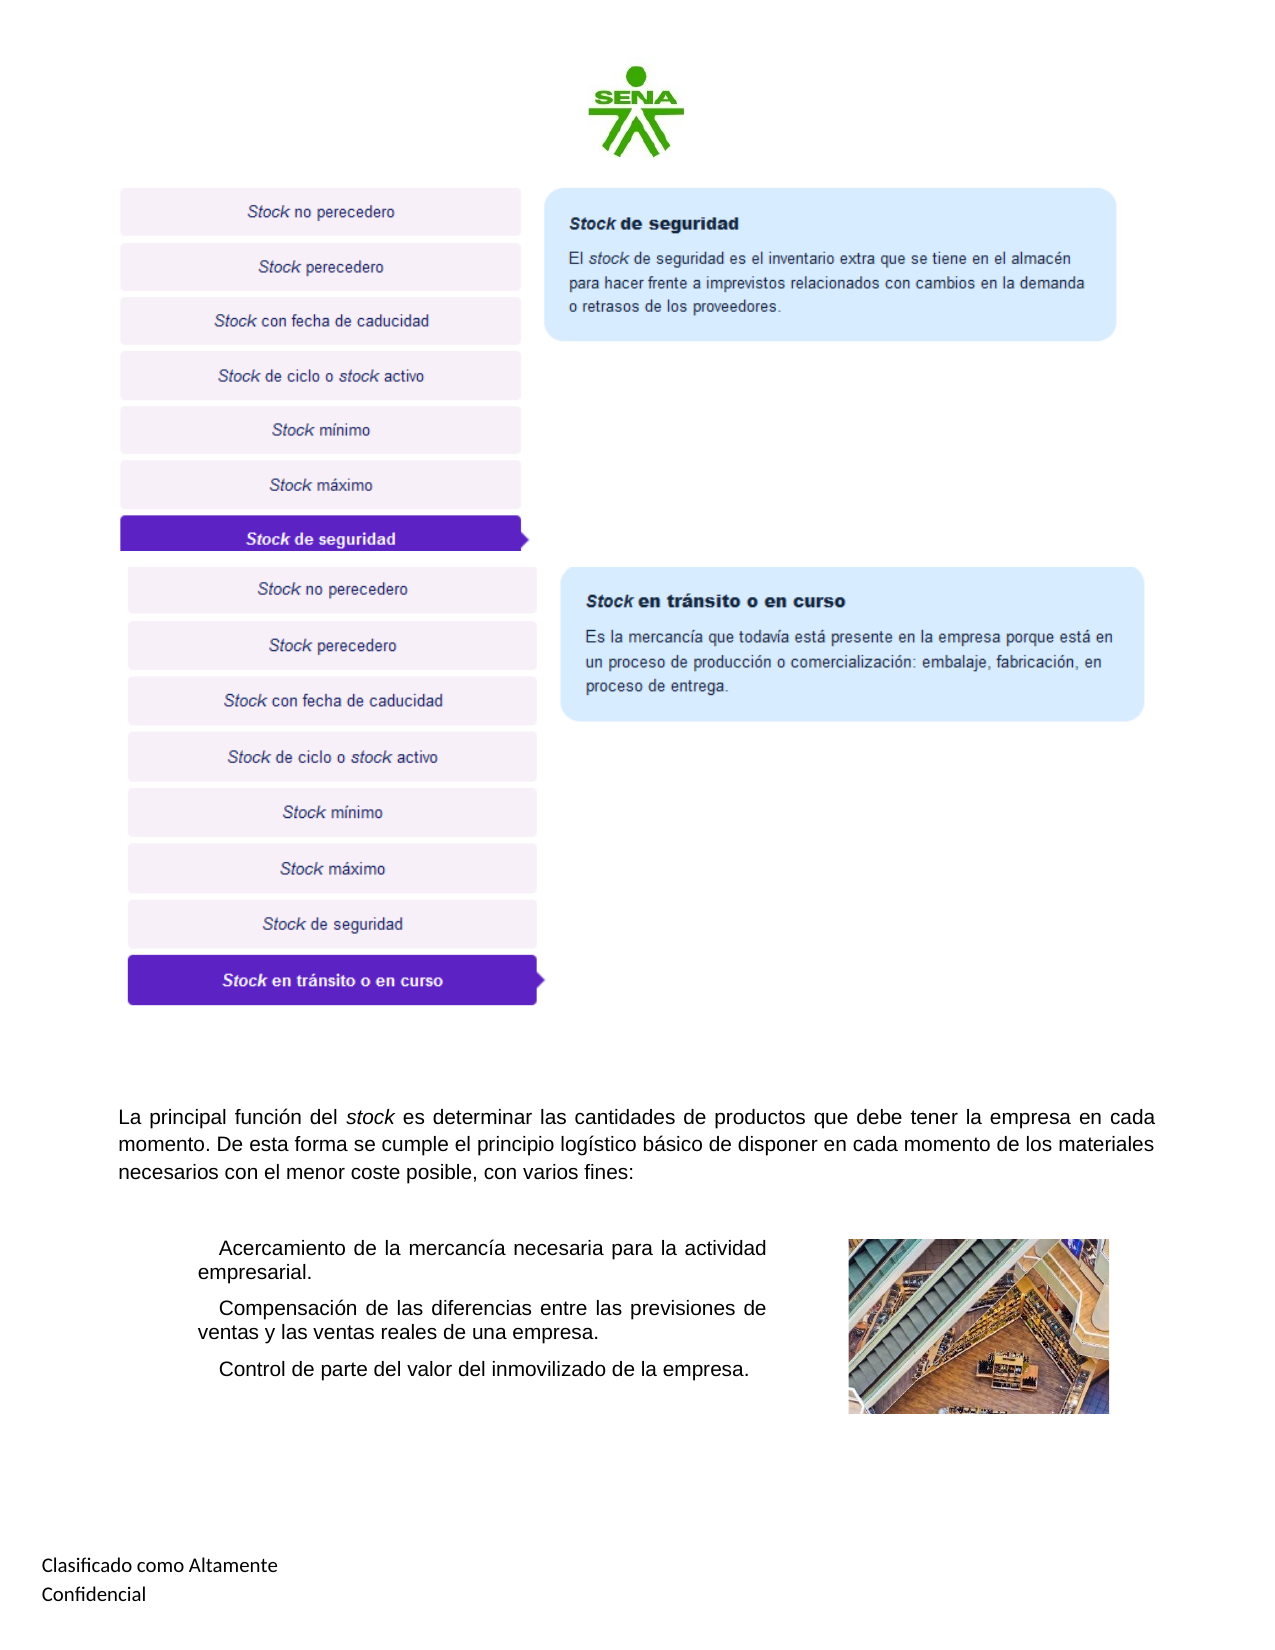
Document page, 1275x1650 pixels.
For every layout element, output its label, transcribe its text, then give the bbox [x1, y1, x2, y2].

text La principal función del stock es determinar las cantidades de productos que debe tener la empresa en cada momento. De esta forma se cumple el principio logístico básico de disponer en cada momento de los materiales necesarios con el menor coste posible, con varios fines: [118, 1105, 1157, 1184]
picture [848, 1239, 1110, 1414]
picture [118, 177, 1157, 551]
picture [587, 56, 685, 159]
picture [118, 567, 1157, 1009]
